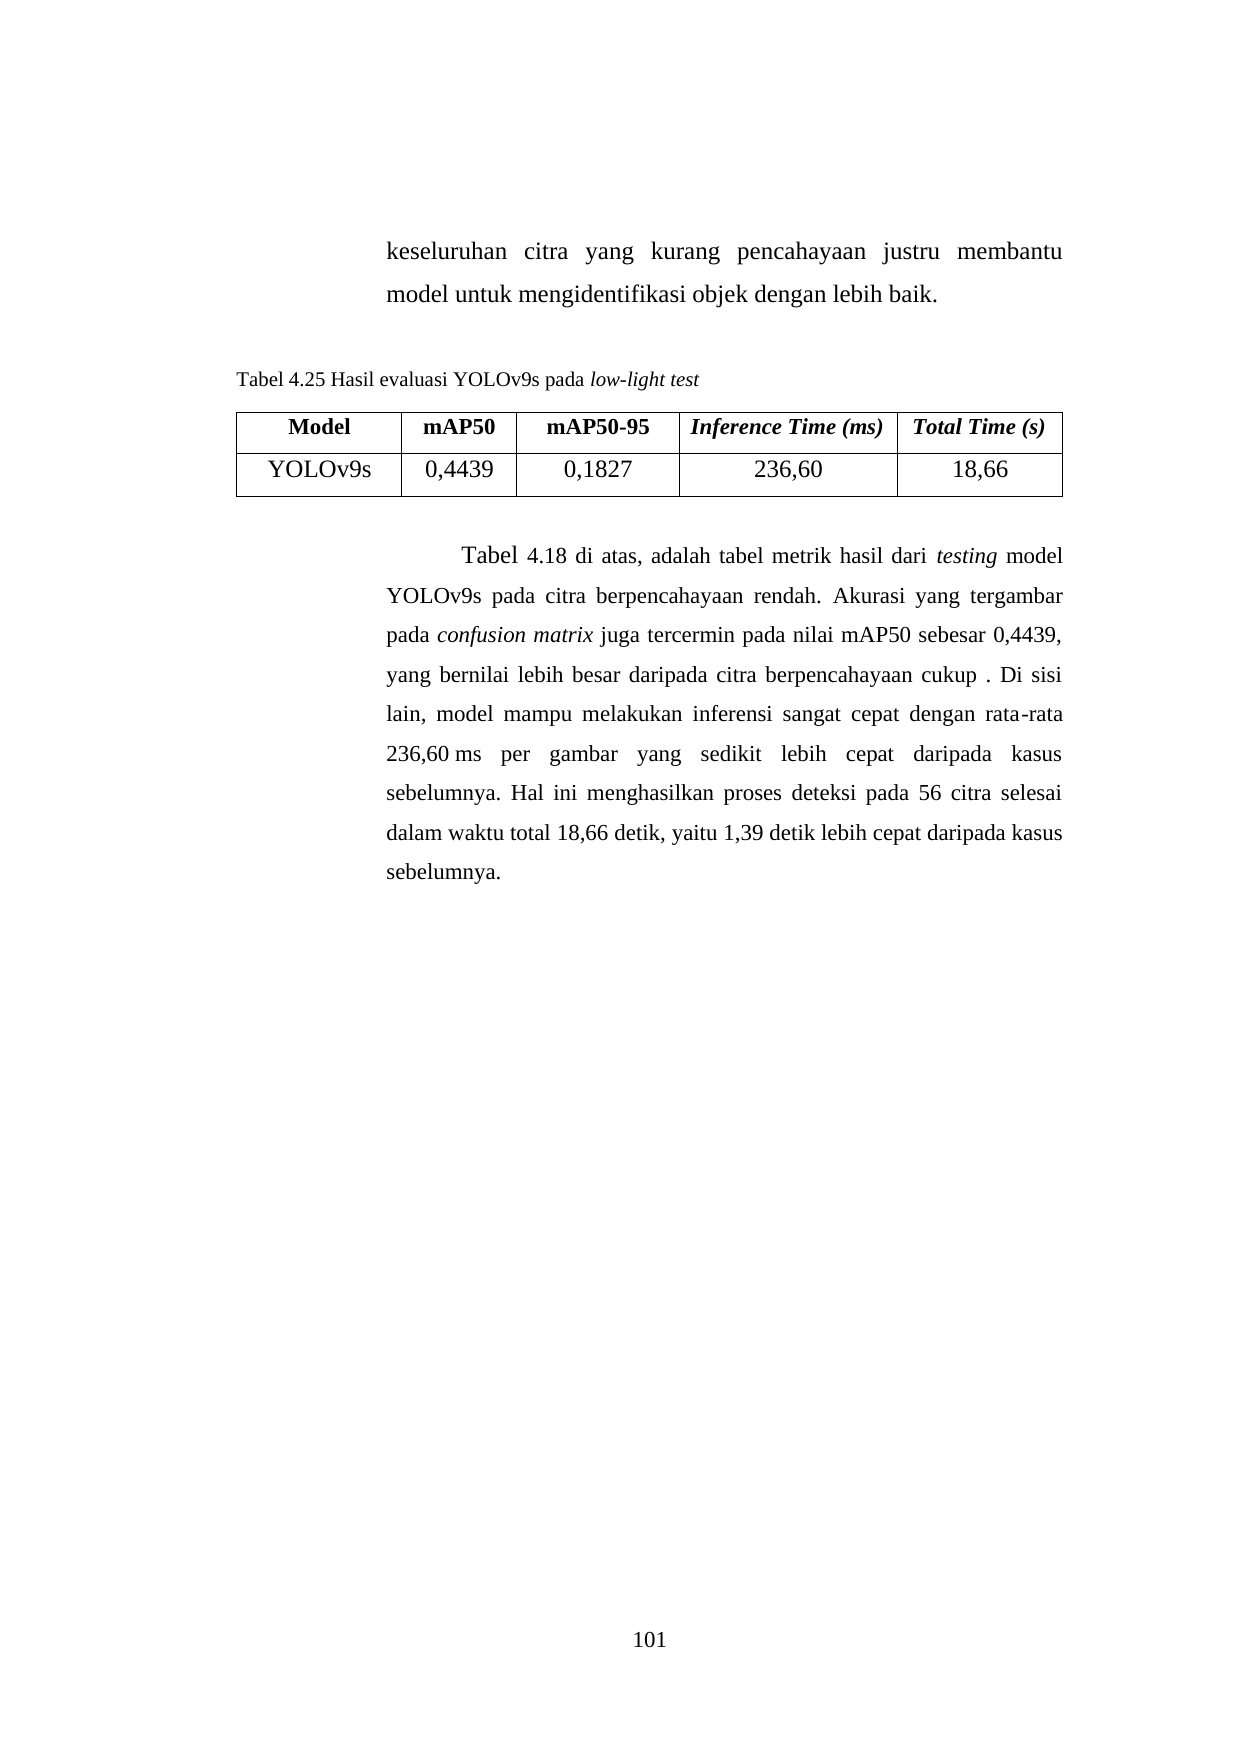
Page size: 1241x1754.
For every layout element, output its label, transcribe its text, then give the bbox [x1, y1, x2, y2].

table_cell 236,60 [680, 454, 897, 496]
table_cell 18,66 [898, 454, 1062, 496]
table_cell 0,1827 [517, 454, 679, 496]
table_header mAP50 [402, 413, 516, 453]
table_header Total Time (s) [898, 413, 1062, 453]
table_cell YOLOv9s [237, 454, 401, 496]
text Tabel 4.18 di atas, adalah tabel metrik hasil dari testing model YOLOv9s pada citra berpencahayaan rendah. Akurasi yang tergambar pada confusion matrix juga tercermin pada nilai mAP50 sebesar 0,4439, yang bernilai lebih besar daripada citra berpencahayaan cukup . Di sisi lain, model mampu melakukan inferensi sangat cepat dengan rata-rata 236,60 ms per gambar yang sedikit lebih cepat daripada kasus sebelumnya. Hal ini menghasilkan proses deteksi pada 56 citra selesai dalam waktu total 18,66 detik, yaitu 1,39 detik lebih cepat daripada kasus sebelumnya. [386, 540, 1063, 884]
table_header mAP50-95 [517, 413, 679, 453]
table_cell 0,4439 [402, 454, 516, 496]
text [386, 236, 1063, 308]
table_header Model [237, 413, 401, 453]
table_header Inference Time (ms) [680, 413, 897, 453]
